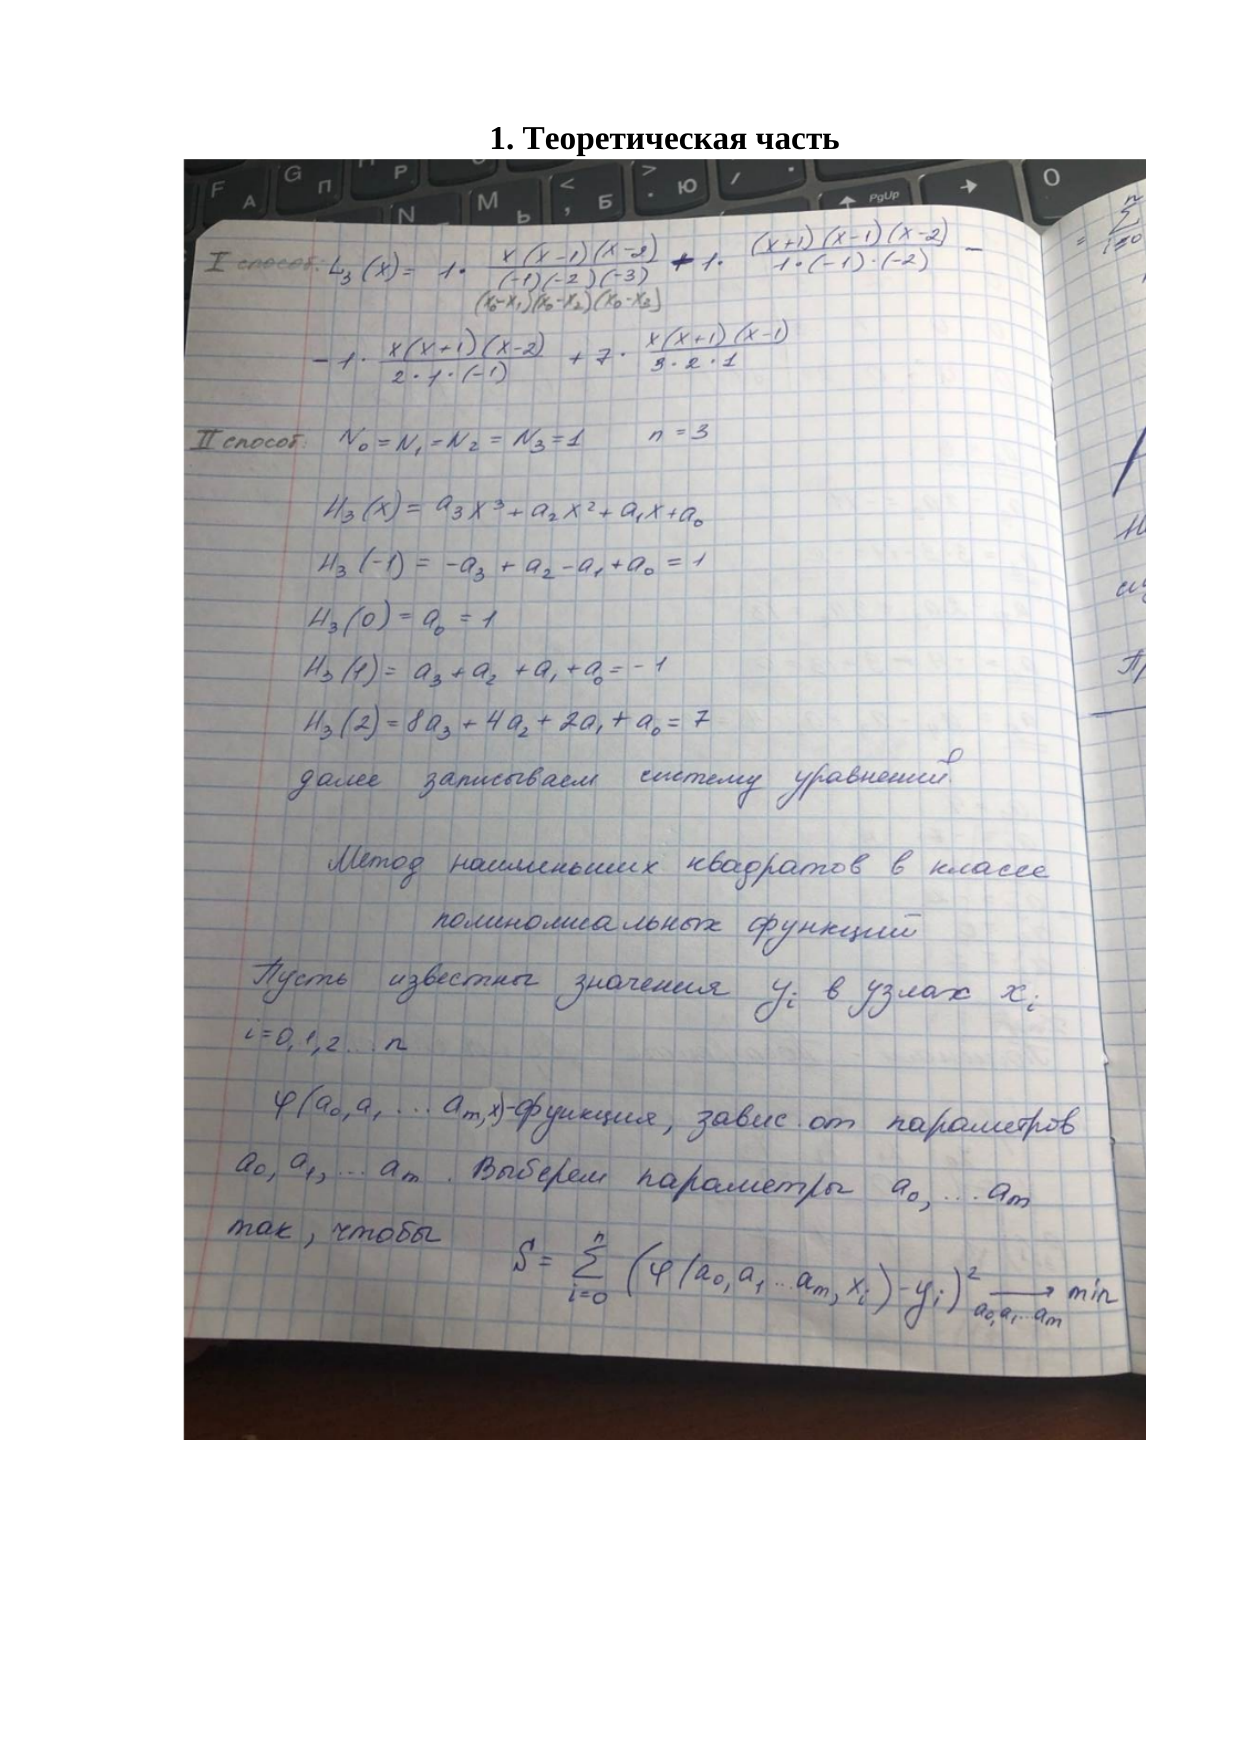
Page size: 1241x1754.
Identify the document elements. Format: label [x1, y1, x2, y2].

picture [185, 160, 1146, 1439]
text [177, 118, 1152, 1446]
